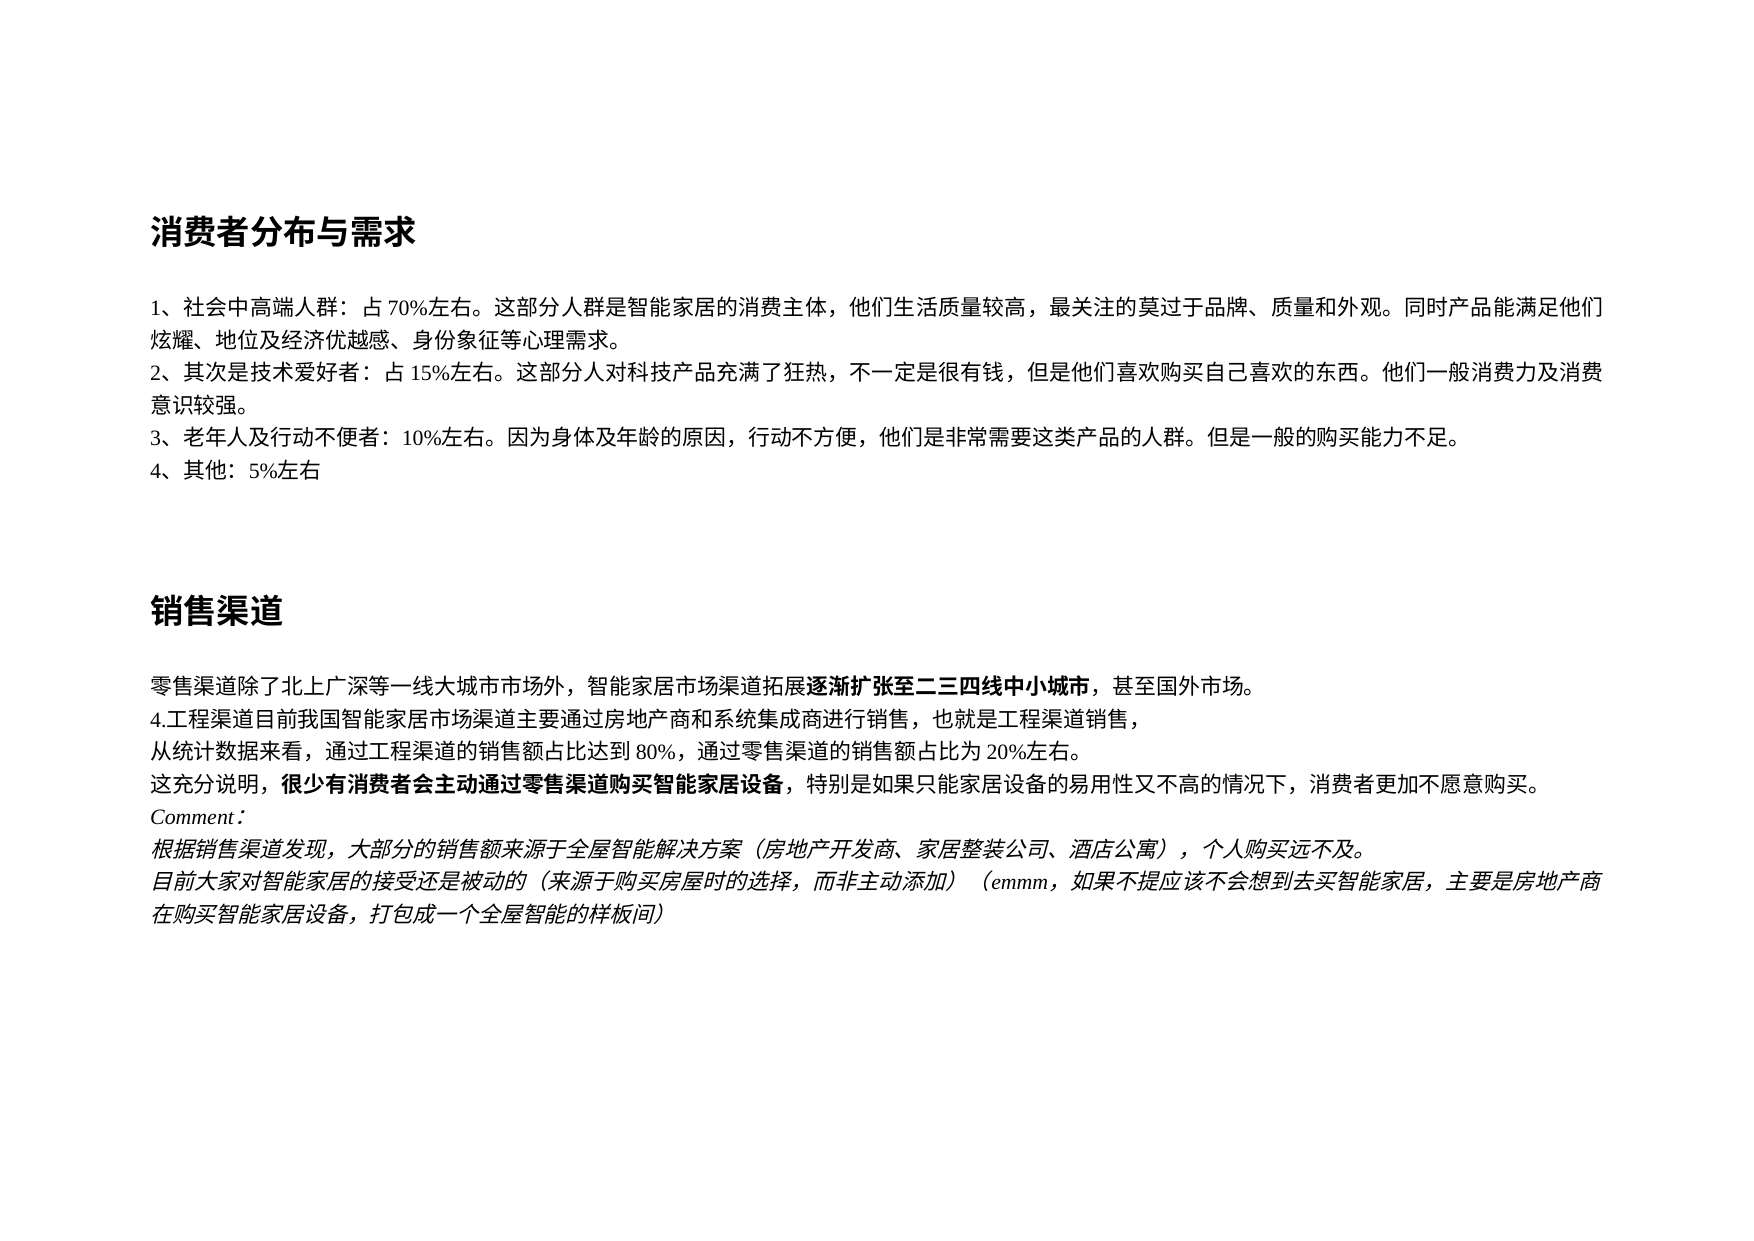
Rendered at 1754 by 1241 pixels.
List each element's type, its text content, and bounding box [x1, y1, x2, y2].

text 4.工程渠道目前我国智能家居市场渠道主要通过房地产商和系统集成商进行销售，也就是工程渠道销售， [150, 701, 1604, 734]
text 从统计数据来看，通过工程渠道的销售额占比达到80%，通过零售渠道的销售额占比为20%左右。 [150, 734, 1604, 766]
text 根据销售渠道发现，大部分的销售额来源于全屋智能解决方案（房地产开发商、家居整装公司、酒店公寓），个人购买远不及。 [150, 831, 1604, 864]
text 3、老年人及行动不便者：10%左右。因为身体及年龄的原因，行动不方便，他们是非常需要这类产品的人群。但是一般的购买能力不足。 [150, 420, 1604, 452]
text 这充分说明，很少有消费者会主动通过零售渠道购买智能家居设备，特别是如果只能家居设备的易用性又不高的情况下，消费者更加不愿意购买。 [150, 766, 1604, 799]
text 目前大家对智能家居的接受还是被动的（来源于购买房屋时的选择，而非主动添加）（emmm，如果不提应该不会想到去买智能家居，主要是房地产商在购买智能家居设备，打包成一个全屋智能的样板间） [150, 864, 1604, 929]
text 4、其他：5%左右 [150, 452, 1604, 485]
subtitle 消费者分布与需求 [150, 198, 1604, 263]
text 零售渠道除了北上广深等一线大城市市场外，智能家居市场渠道拓展逐渐扩张至二三四线中小城市，甚至国外市场。 [150, 669, 1604, 701]
text Comment： [150, 799, 1604, 831]
text 2、其次是技术爱好者：占15%左右。这部分人对科技产品充满了狂热，不一定是很有钱，但是他们喜欢购买自己喜欢的东西。他们一般消费力及消费意识较强。 [150, 355, 1604, 420]
subtitle 销售渠道 [150, 577, 1604, 642]
text 1、社会中高端人群：占70%左右。这部分人群是智能家居的消费主体，他们生活质量较高，最关注的莫过于品牌、质量和外观。同时产品能满足他们炫耀、地位及经济优越感、身份象征等心理需求。 [150, 290, 1604, 355]
